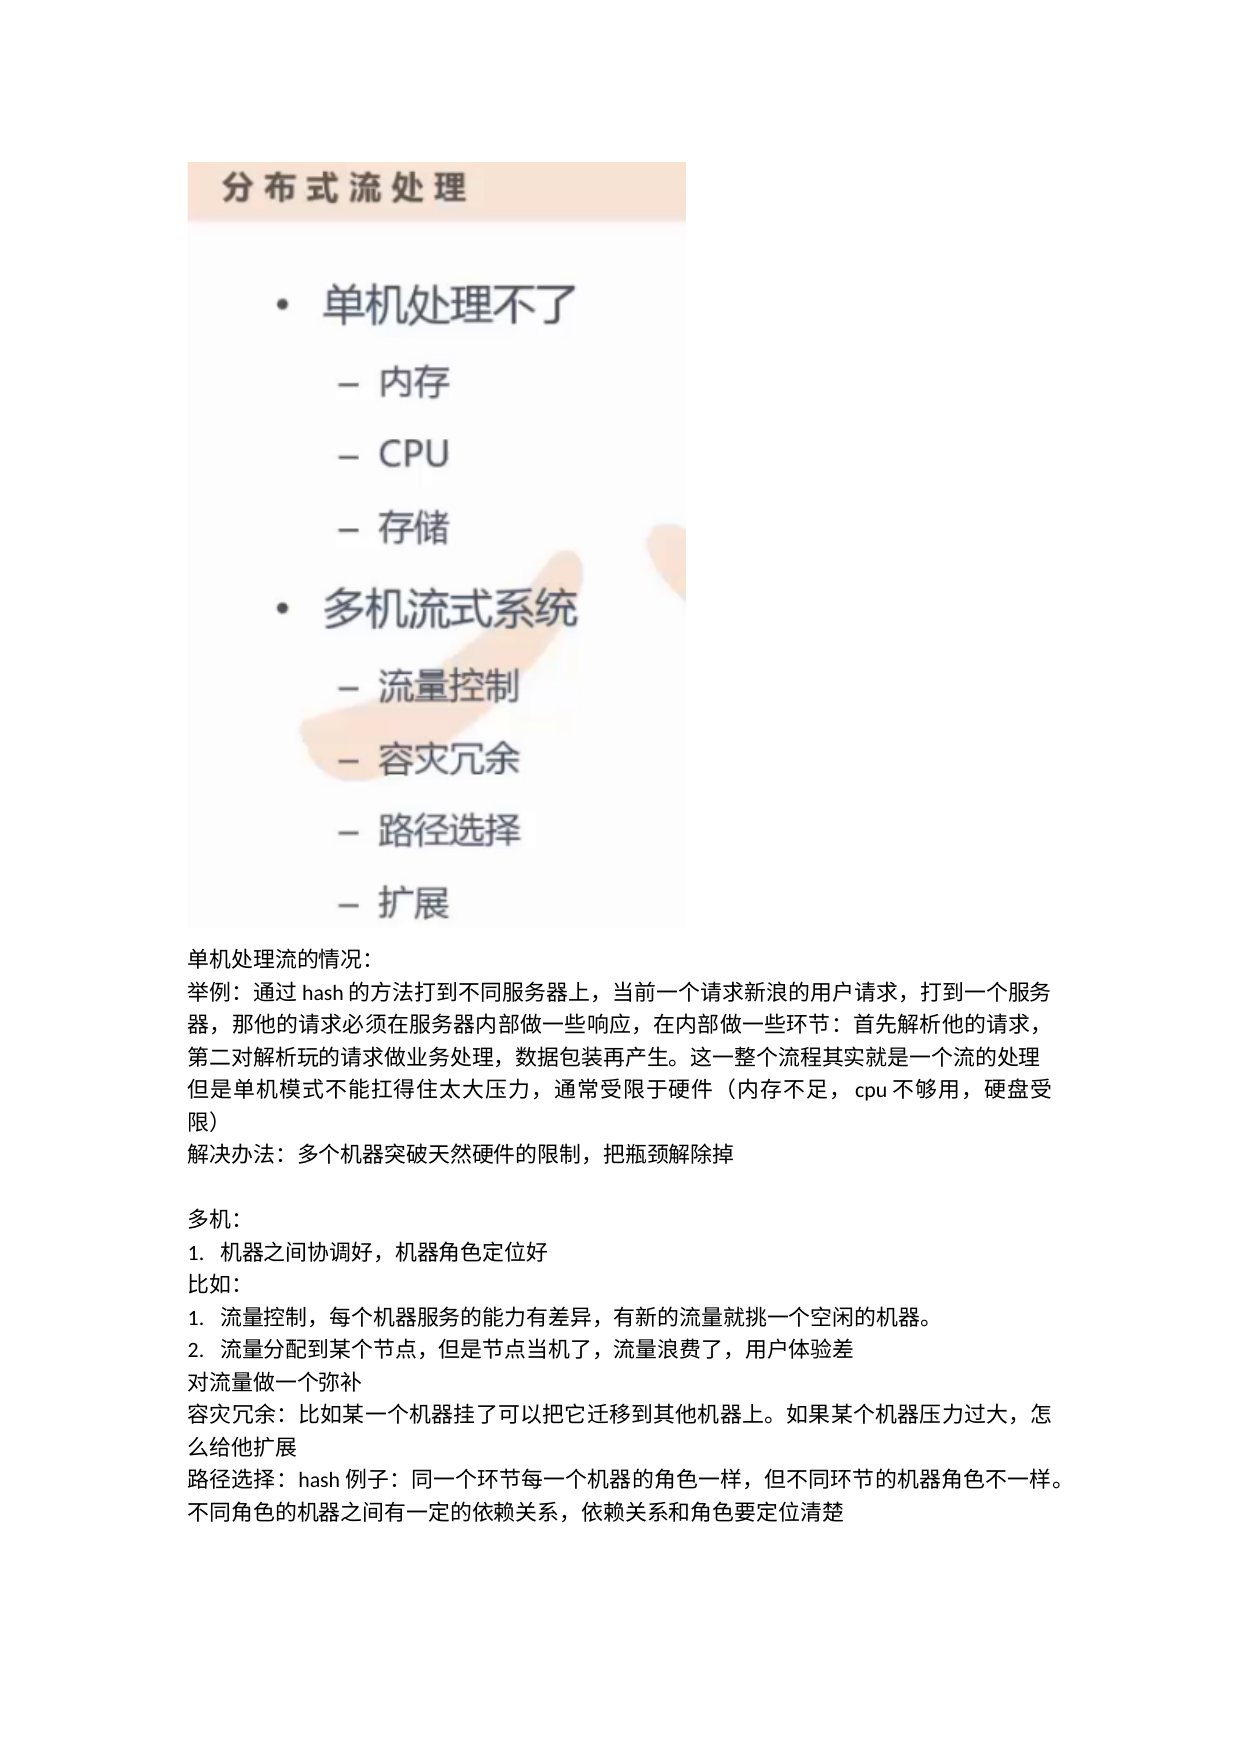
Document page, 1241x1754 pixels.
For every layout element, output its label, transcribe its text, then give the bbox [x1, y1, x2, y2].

list 流量控制，每个机器服务的能力有差异，有新的流量就挑一个空闲的机器。 [187, 1299, 1053, 1332]
list 机器之间协调好，机器角色定位好 [187, 1234, 1053, 1267]
list 解决办法：多个机器突破天然硬件的限制，把瓶颈解除掉 [187, 1137, 1053, 1169]
list 但是单机模式不能扛得住太大压力，通常受限于硬件（内存不足，cpu不够用，硬盘受限） [187, 1072, 1053, 1137]
list 流量分配到某个节点，但是节点当机了，流量浪费了，用户体验差 [187, 1332, 1053, 1364]
list 单机处理流的情况： [187, 942, 1053, 974]
list 比如： [187, 1267, 1053, 1299]
list 多机： [187, 1202, 1053, 1234]
picture [187, 162, 686, 928]
list 容灾冗余：比如某一个机器挂了可以把它迁移到其他机器上。如果某个机器压力过大，怎么给他扩展 [187, 1397, 1053, 1462]
list 举例：通过hash的方法打到不同服务器上，当前一个请求新浪的用户请求，打到一个服务器，那他的请求必须在服务器内部做一些响应，在内部做一些环节：首先解析他的请求，第二对解析玩的请求做业务处理，数据包装再产生。这一整个流程其实就是一个流的处理 [187, 974, 1053, 1072]
list 对流量做一个弥补 [187, 1364, 1053, 1397]
list 路径选择：hash例子：同一个环节每一个机器的角色一样，但不同环节的机器角色不一样。不同角色的机器之间有一定的依赖关系，依赖关系和角色要定位清楚 [187, 1462, 1053, 1527]
